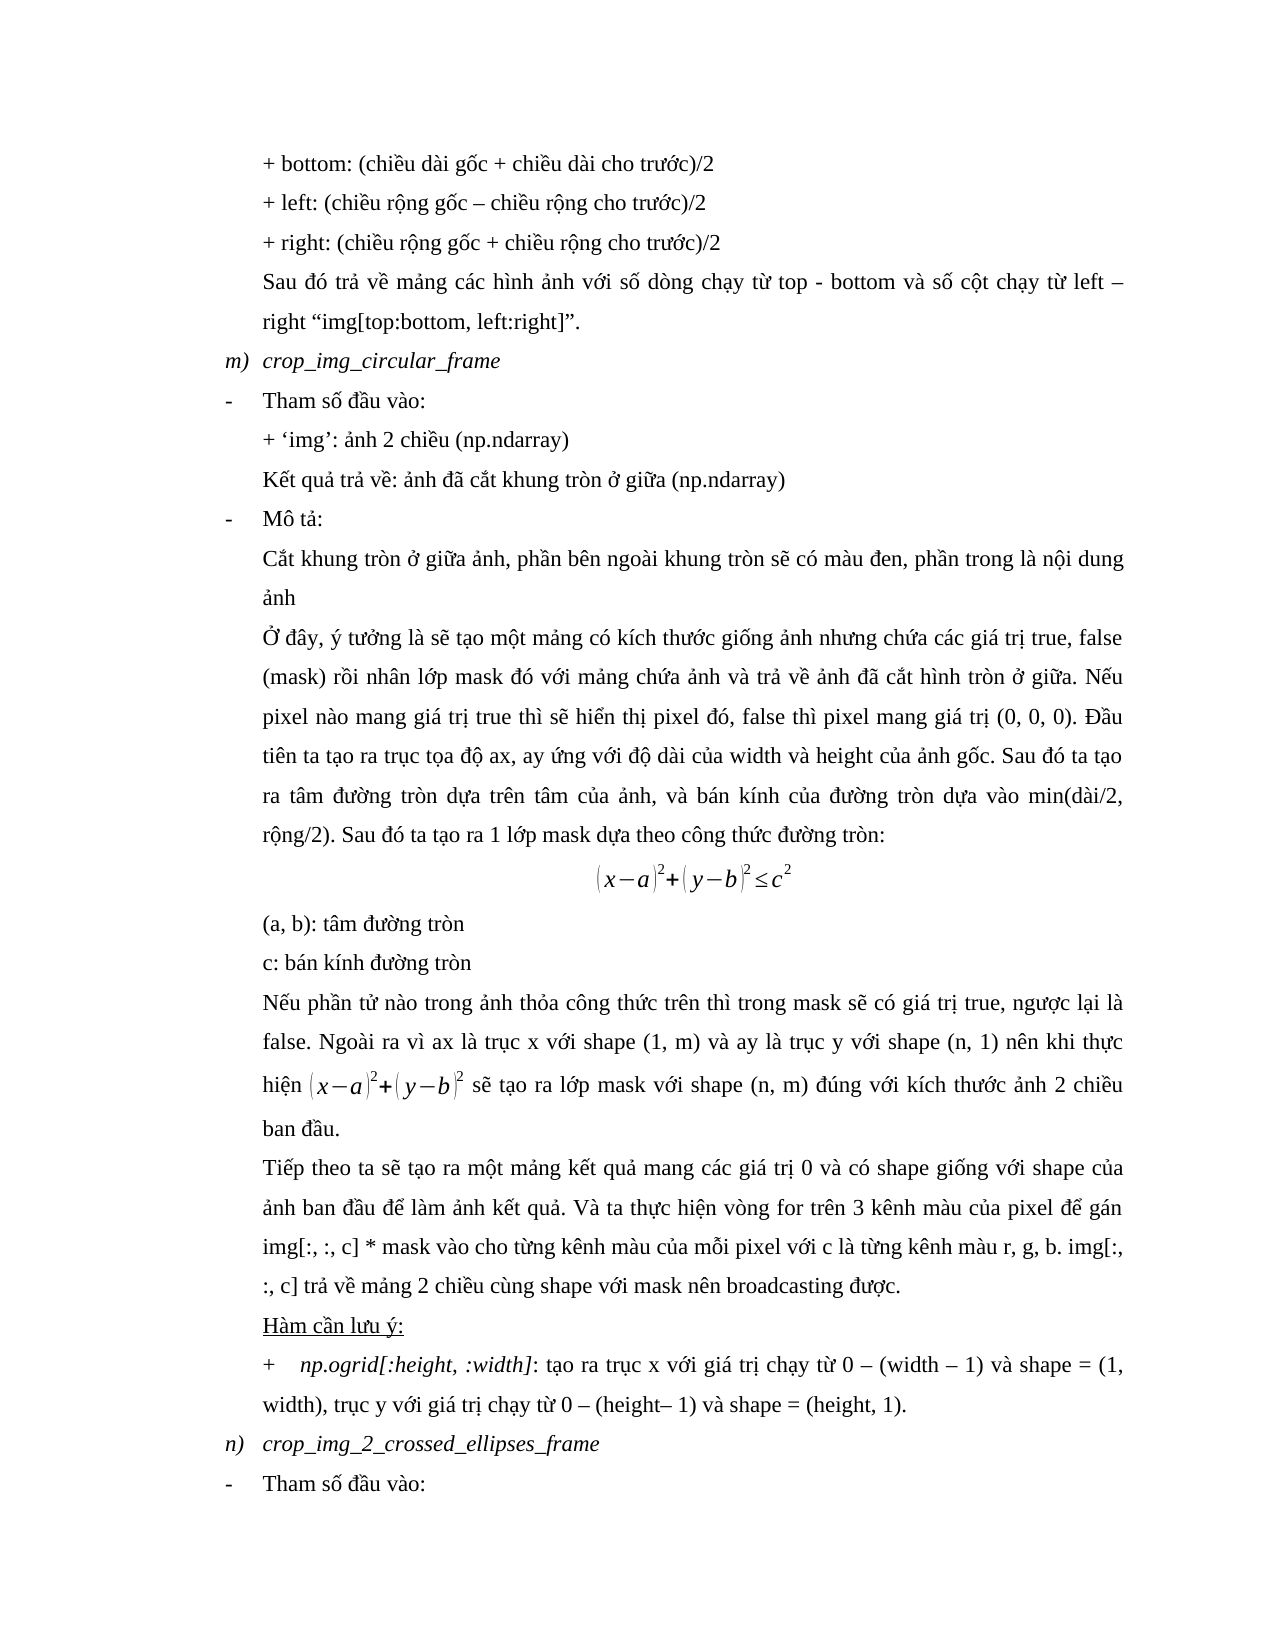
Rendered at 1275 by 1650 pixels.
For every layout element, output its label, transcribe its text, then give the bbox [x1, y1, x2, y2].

list crop_img_2_crossed_ellipses_frame [225, 1430, 1125, 1457]
list Tham số đầu vào: [225, 387, 1125, 413]
text Tiếp theo ta sẽ tạo ra một mảng kết quả mang các giá trị 0 và có shape giống với shape của ảnh ban đầu để làm ảnh kết quả. Và ta thực hiện vòng for trên 3 kênh màu của pixel để gán img[:, :, c] * mask vào cho từng kênh màu của mỗi pixel với c là từng kênh màu r, g, b. img[:, :, c] trả về mảng 2 chiều cùng shape với mask nên broadcasting được. [262, 1154, 1125, 1299]
list Mô tả: [225, 505, 1125, 532]
text Sau đó trả về mảng các hình ảnh với số dòng chạy từ top - bottom và số cột chạy từ left – right “img[top:bottom, left:right]”. [262, 268, 1125, 334]
list + bottom: (chiều dài gốc + chiều dài cho trước)/2 [262, 150, 1125, 176]
text Ở đây, ý tưởng là sẽ tạo một mảng có kích thước giống ảnh nhưng chứa các giá trị true, false (mask) rồi nhân lớp mask đó với mảng chứa ảnh và trả về ảnh đã cắt hình tròn ở giữa. Nếu pixel nào mang giá trị true thì sẽ hiển thị pixel đó, false thì pixel mang giá trị (0, 0, 0). Đầu tiên ta tạo ra trục tọa độ ax, ay ứng với độ dài của width và height của ảnh gốc. Sau đó ta tạo ra tâm đường tròn dựa trên tâm của ảnh, và bán kính của đường tròn dựa vào min(dài/2, rộng/2). Sau đó ta tạo ra 1 lớp mask dựa theo công thức đường tròn: [262, 624, 1125, 847]
text + ‘img’: ảnh 2 chiều (np.ndarray) [187, 426, 1125, 453]
text c: bán kính đường tròn [262, 949, 1125, 976]
list crop_img_circular_frame [225, 347, 1125, 374]
list Tham số đầu vào: [225, 1470, 1125, 1496]
text (a, b): tâm đường tròn [262, 910, 1125, 936]
list + left: (chiều rộng gốc – chiều rộng cho trước)/2 [262, 189, 1125, 216]
text Nếu phần tử nào trong ảnh thỏa công thức trên thì trong mask sẽ có giá trị true, ngược lại là false. Ngoài ra vì ax là trục x với shape (1, m) và ay là trục y với shape (n, 1) nên khi thực hiện sẽ tạo ra lớp mask với shape (n, m) đúng với kích thước ảnh 2 chiều ban đầu. [262, 989, 1125, 1141]
text Cắt khung tròn ở giữa ảnh, phần bên ngoài khung tròn sẽ có màu đen, phần trong là nội dung ảnh [262, 545, 1125, 611]
text Kết quả trả về: ảnh đã cắt khung tròn ở giữa (np.ndarray) [187, 466, 1125, 492]
text Hàm cần lưu ý: [225, 1312, 1125, 1338]
list + np.ogrid[:height, :width]: tạo ra trục x với giá trị chạy từ 0 – (width – 1) và shape = (1, width), trục y với giá trị chạy từ 0 – (height– 1) và shape = (height, 1). [262, 1351, 1125, 1417]
list + right: (chiều rộng gốc + chiều rộng cho trước)/2 [262, 229, 1125, 255]
